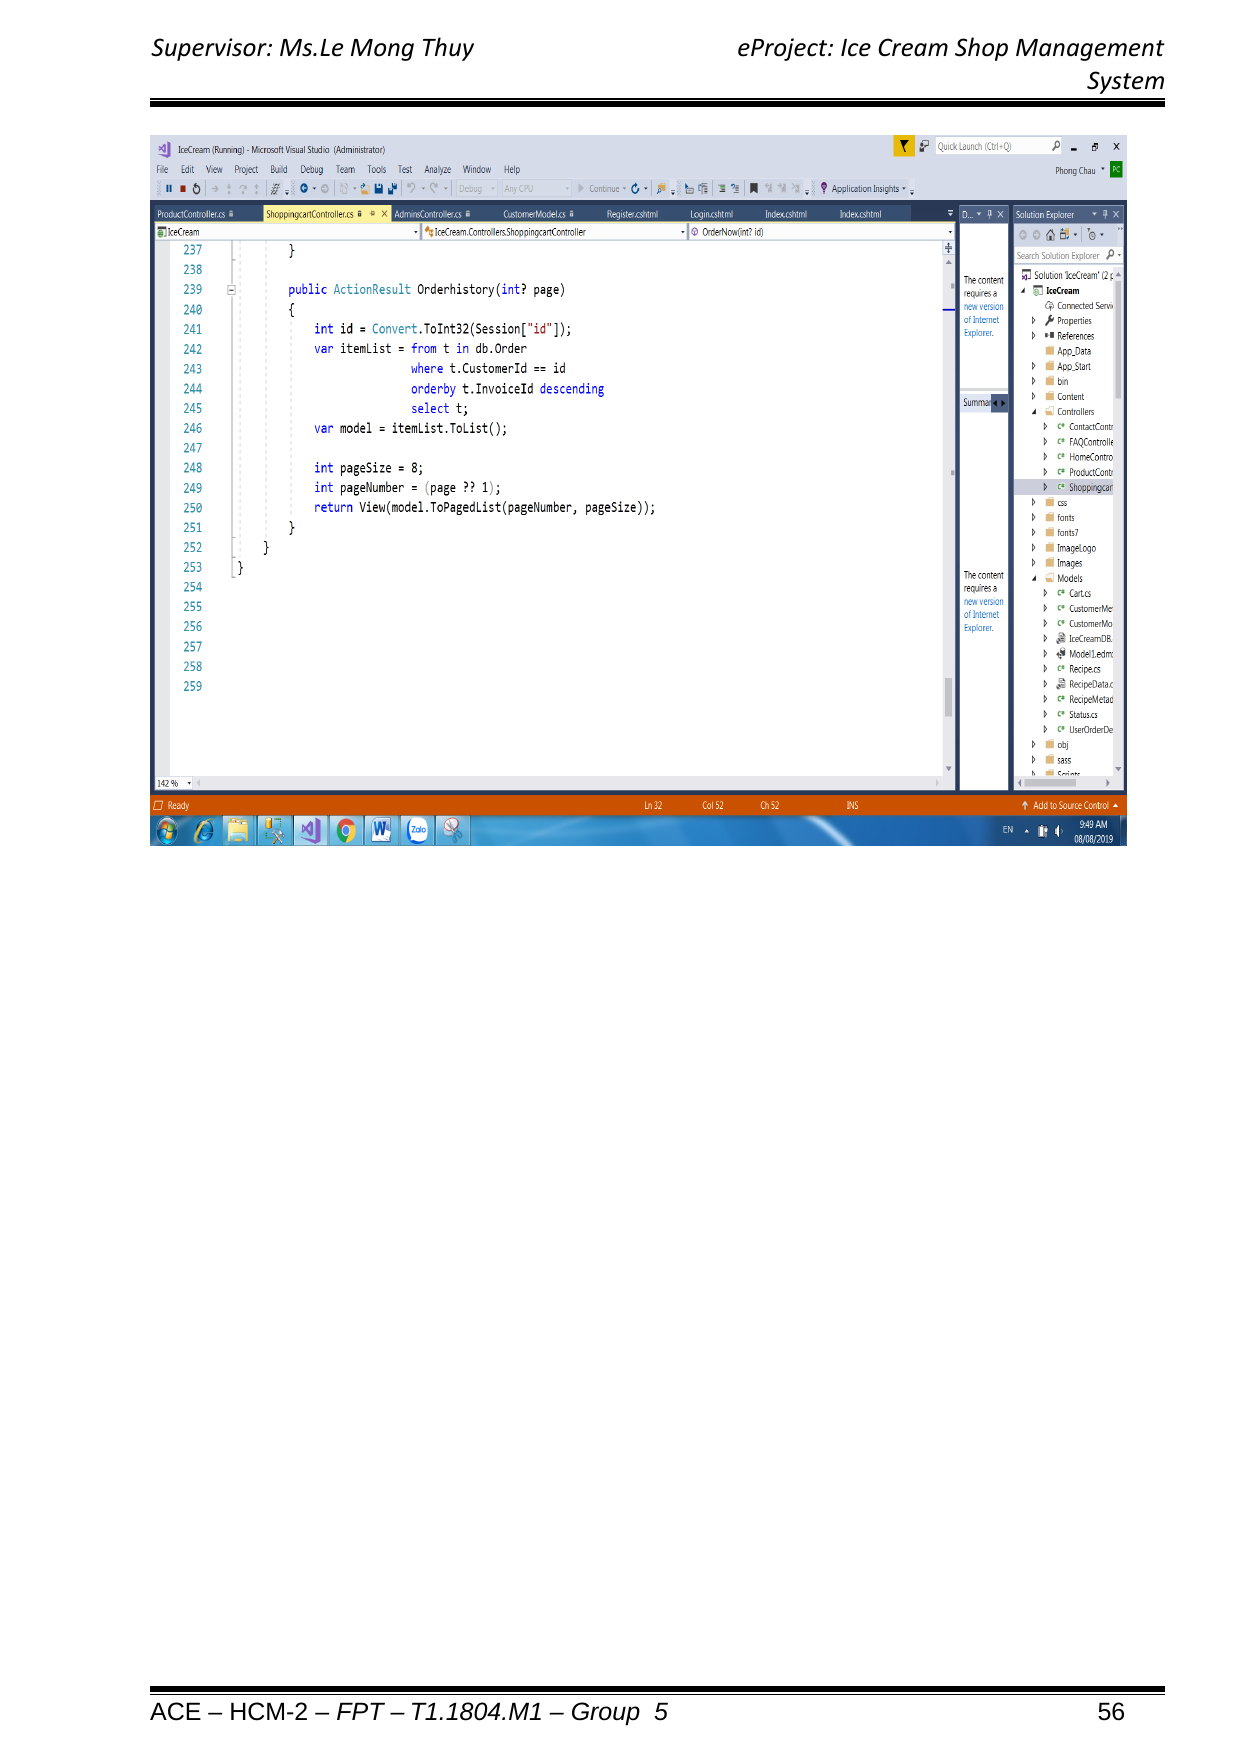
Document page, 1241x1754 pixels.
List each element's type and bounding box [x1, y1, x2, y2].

picture [150, 135, 1127, 846]
